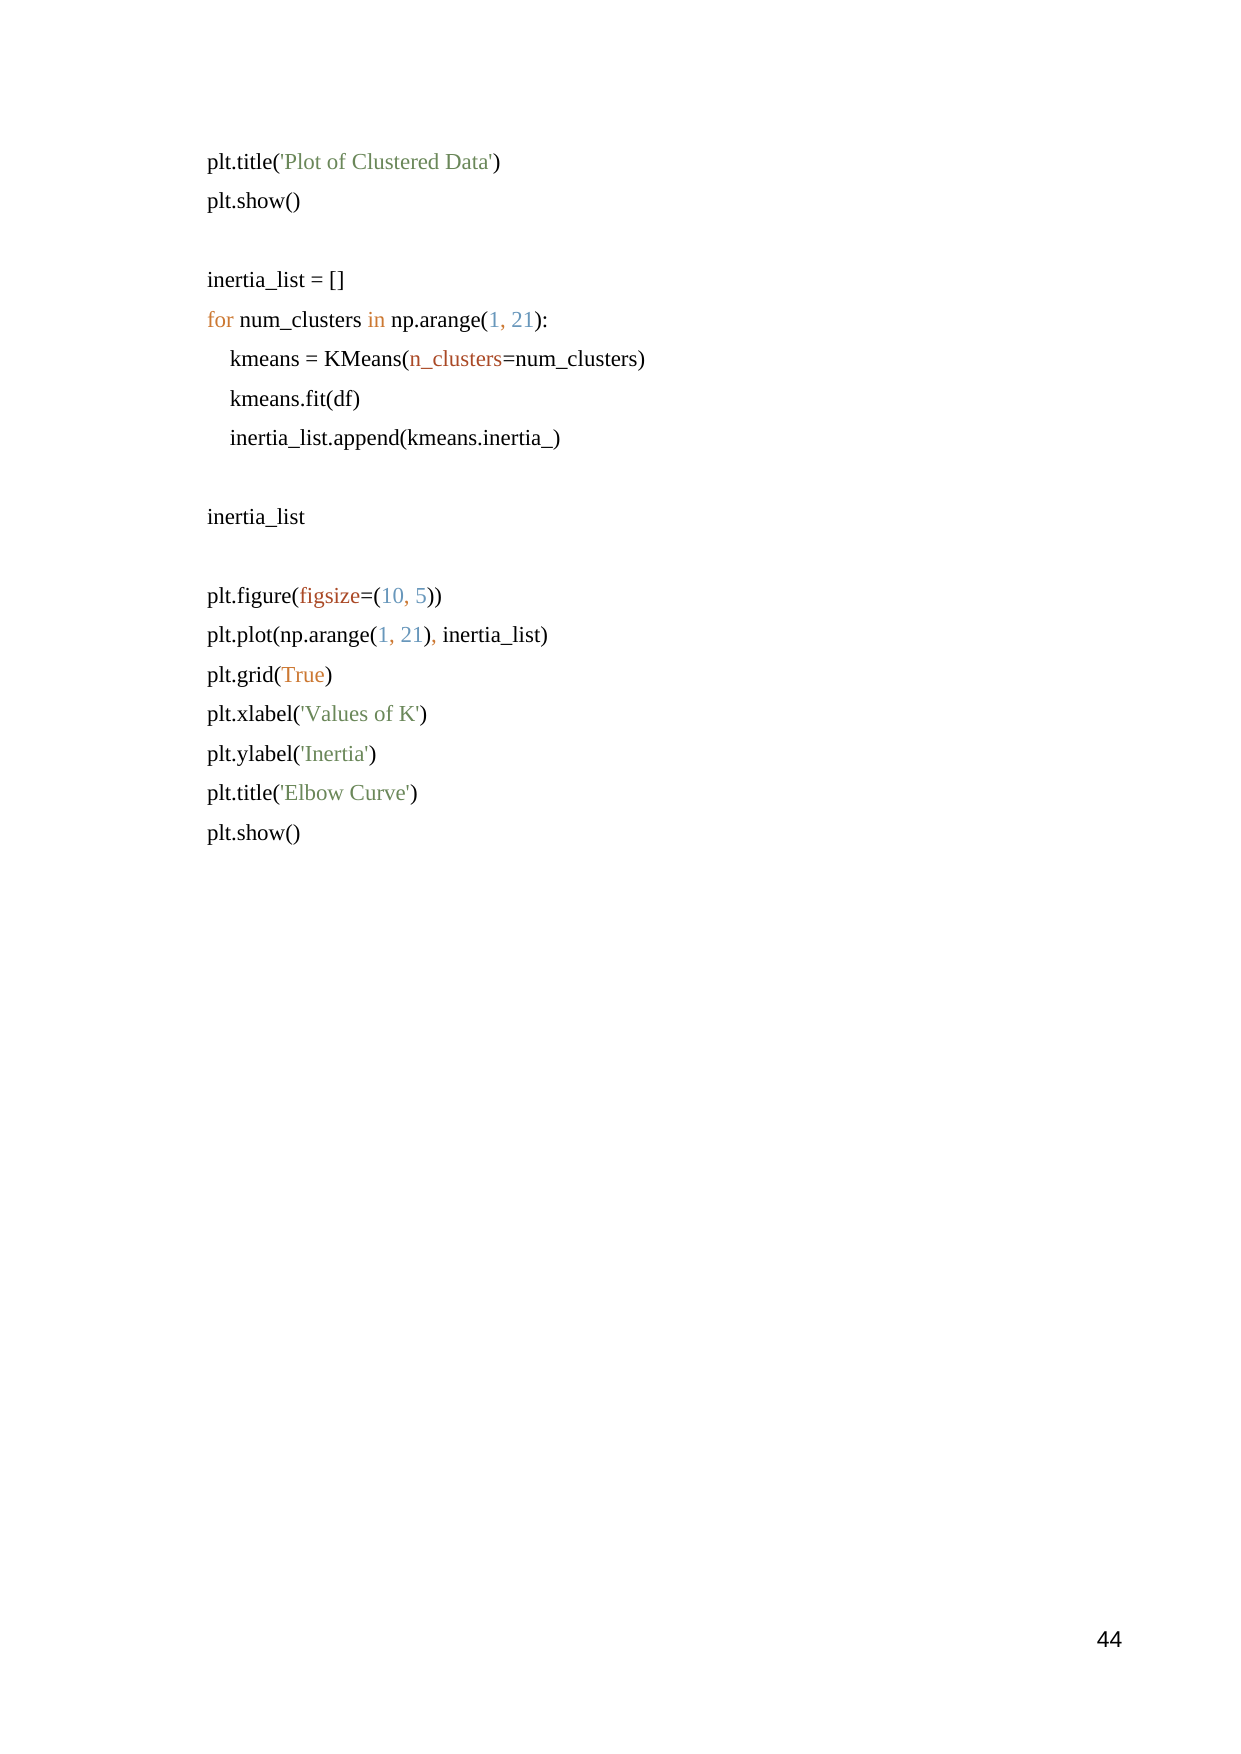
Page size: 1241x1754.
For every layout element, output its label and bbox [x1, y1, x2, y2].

text [207, 148, 1122, 845]
